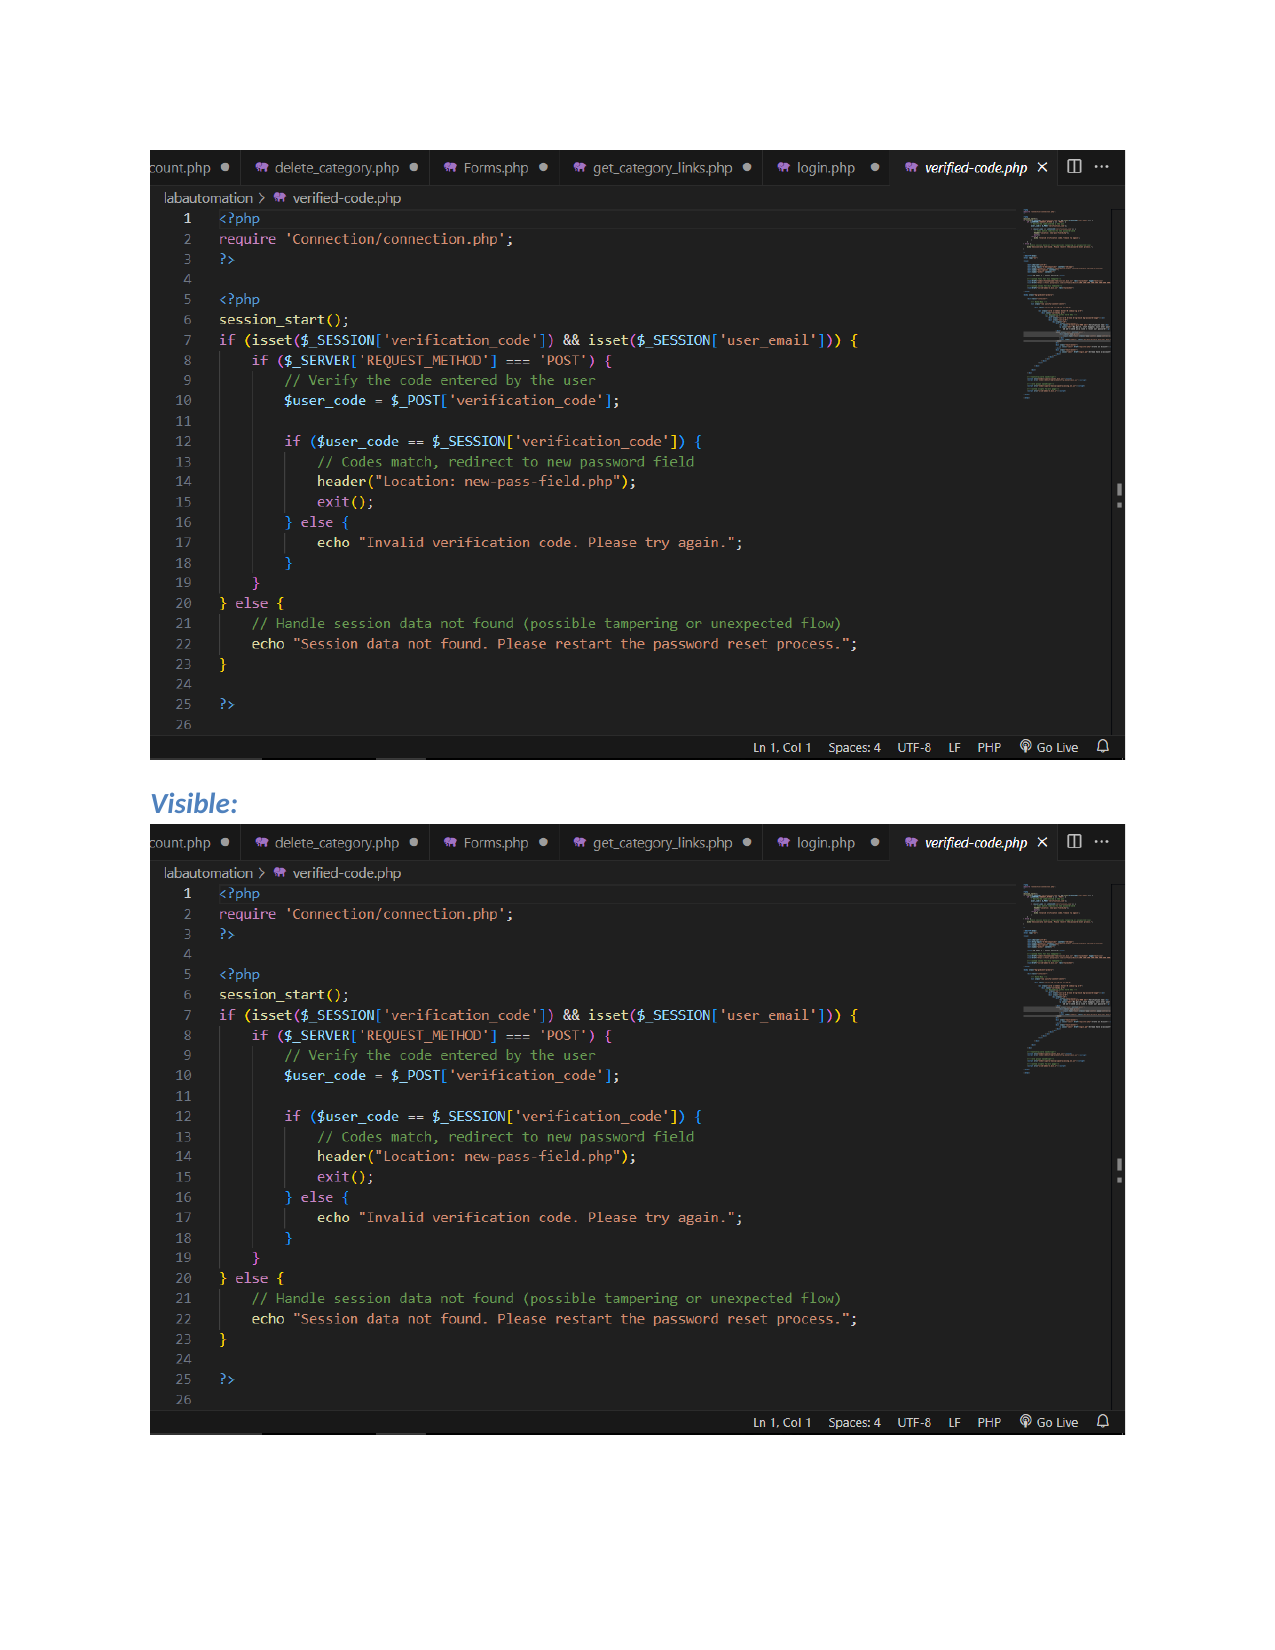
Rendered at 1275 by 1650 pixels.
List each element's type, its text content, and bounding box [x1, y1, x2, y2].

text Visible: [150, 785, 1125, 824]
picture [150, 824, 1125, 1435]
picture [150, 150, 1125, 760]
